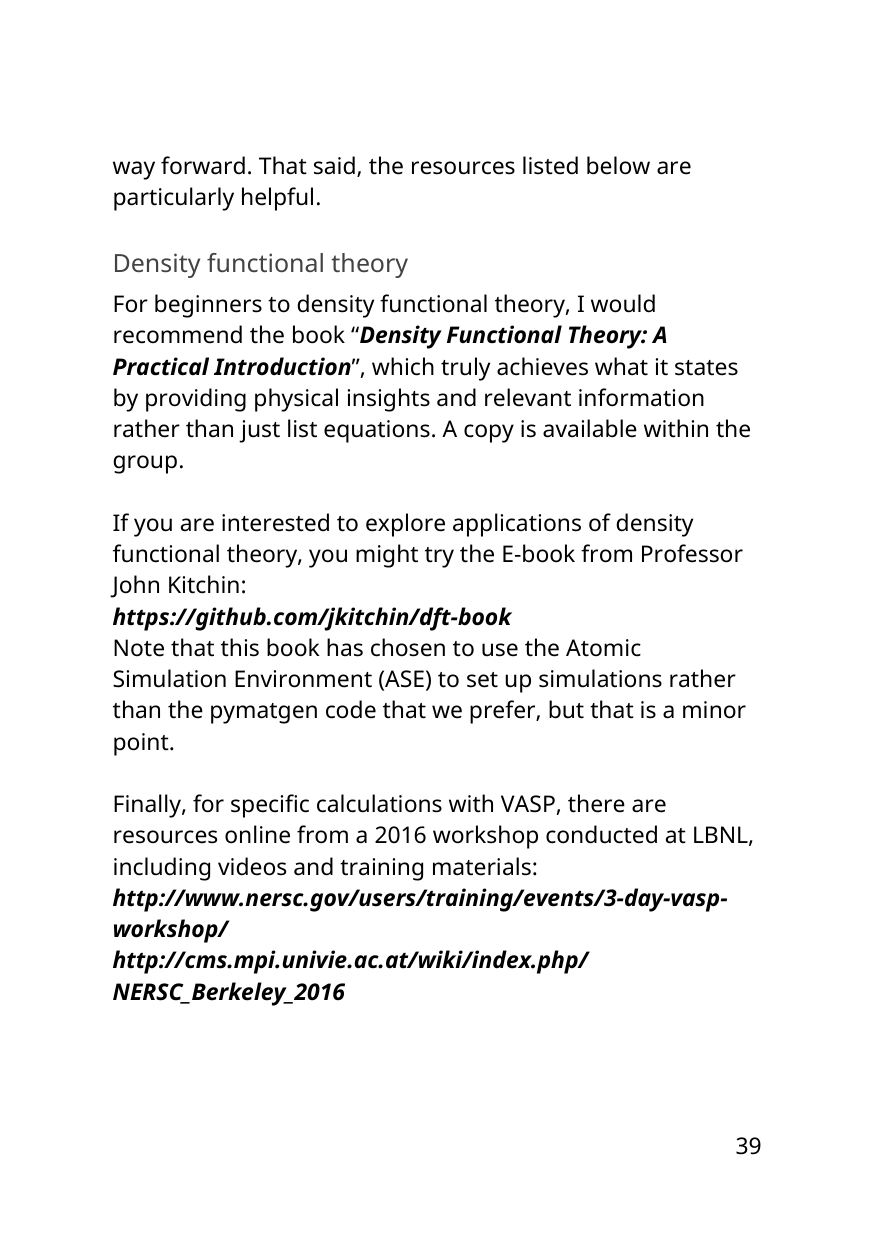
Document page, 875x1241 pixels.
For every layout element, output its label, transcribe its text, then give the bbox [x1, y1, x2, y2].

text https://github.com/jkitchin/dft-book [112, 601, 762, 632]
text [112, 150, 762, 212]
text http://www.nersc.gov/users/training/events/3-day-vasp-workshop/ [112, 882, 762, 944]
text http://cms.mpi.univie.ac.at/wiki/index.php/NERSC_Berkeley_2016 [112, 944, 762, 1007]
text Finally, for specific calculations with VASP, there are resources online from a 2016 workshop conducted at LBNL, including videos and training materials: [112, 788, 762, 882]
text If you are interested to explore applications of density functional theory, you might try the E-book from Professor John Kitchin: [112, 507, 762, 601]
text Note that this book has chosen to use the Atomic Simulation Environment (ASE) to set up simulations rather than the pymatgen code that we prefer, but that is a minor point. [112, 632, 762, 757]
subtitle Density functional theory [112, 246, 762, 280]
text For beginners to density functional theory, I would recommend the book “Density Functional Theory: A Practical Introduction”, which truly achieves what it states by providing physical insights and relevant information rather than just list equations. A copy is available within the group. [112, 288, 762, 476]
